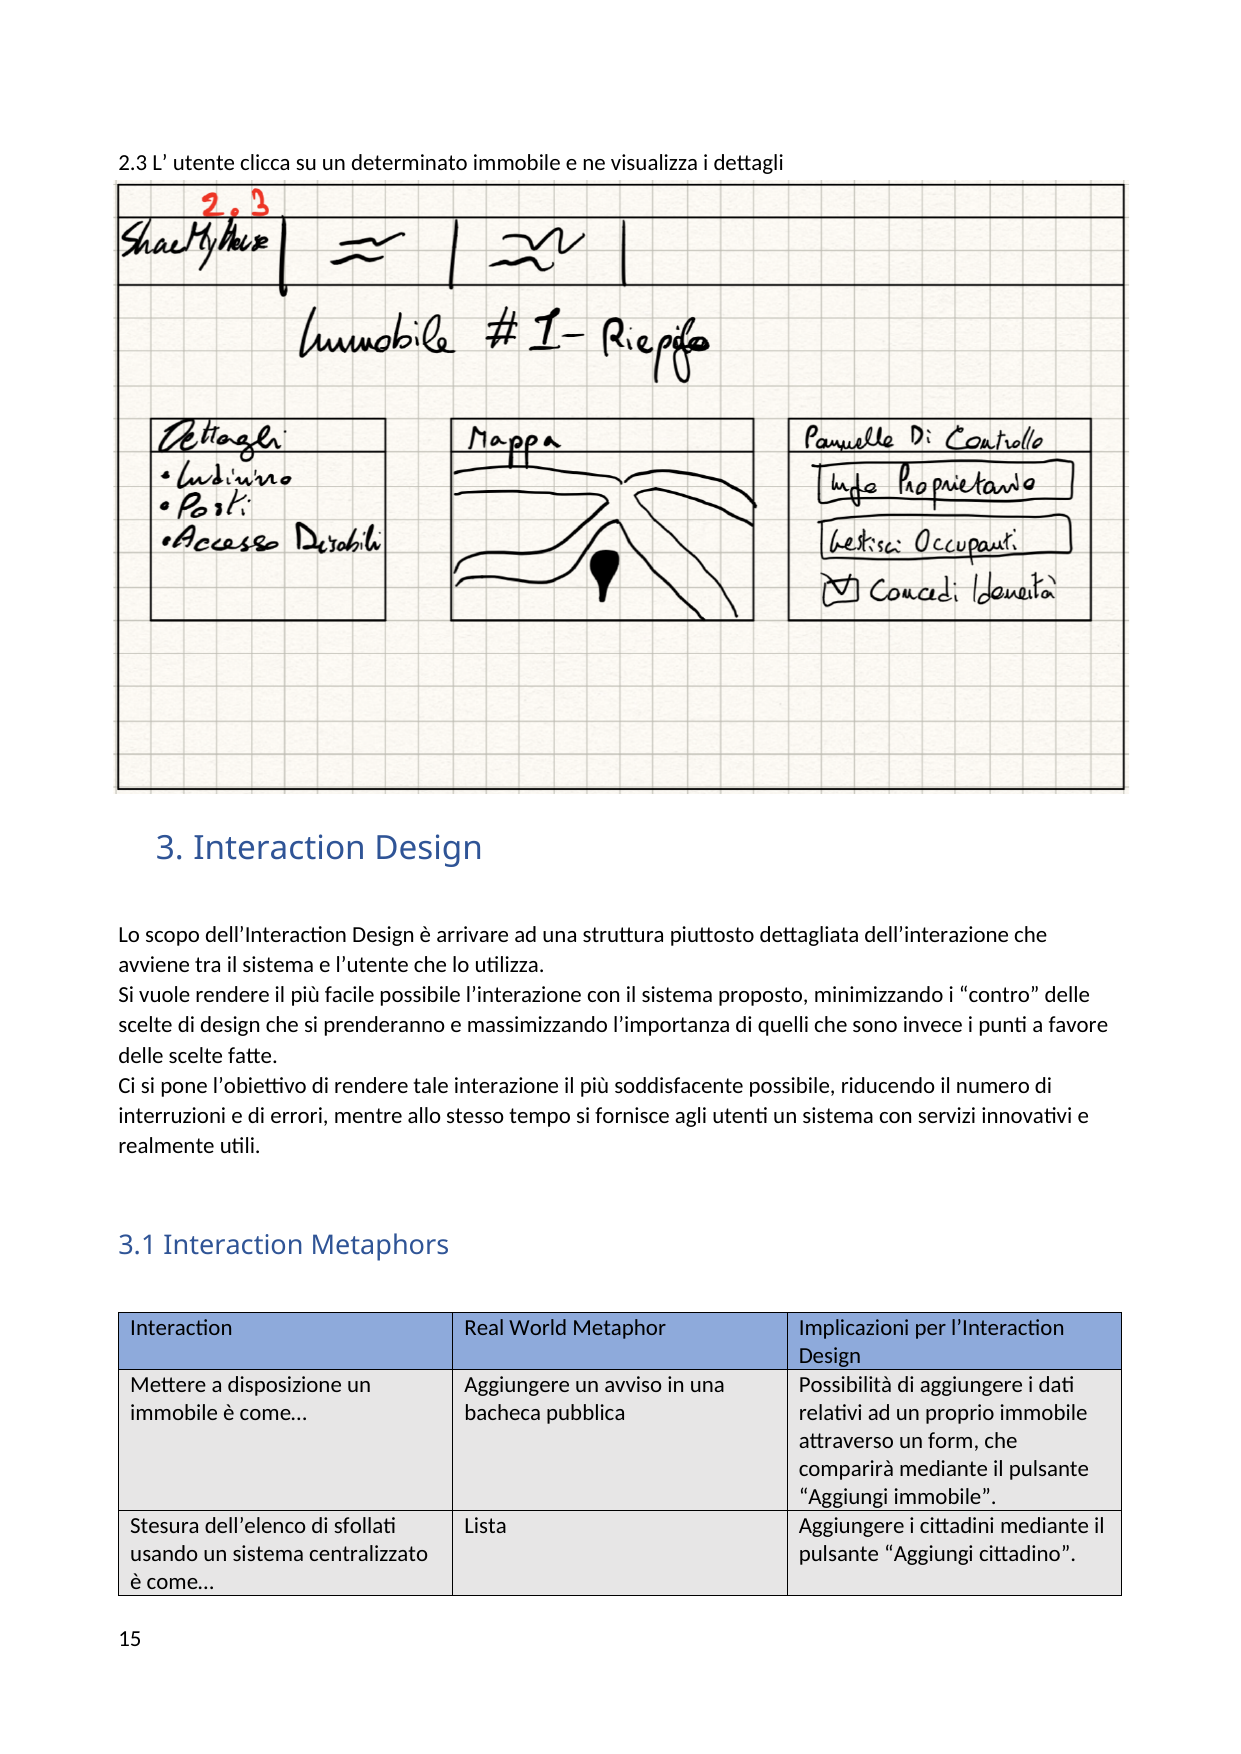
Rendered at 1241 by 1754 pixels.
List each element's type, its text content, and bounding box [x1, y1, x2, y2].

subtitle Interaction Design [156, 794, 1122, 869]
table_cell Stesura dell’elenco di sfollati usando un sistema centralizzato è come… [119, 1511, 452, 1595]
table_header Interaction [119, 1313, 452, 1369]
subtitle 3.1 Interaction Metaphors [118, 1225, 1122, 1262]
table_cell Mettere a disposizione un immobile è come… [119, 1370, 452, 1510]
text 2.3 L’ utente clicca su un determinato immobile e ne visualizza i dettagli [118, 148, 1122, 176]
table_cell Lista [453, 1511, 787, 1595]
table_cell Aggiungere i cittadini mediante il pulsante “Aggiungi cittadino”. [788, 1511, 1121, 1595]
table_header Real World Metaphor [453, 1313, 787, 1369]
picture [113, 180, 1130, 794]
table_header Implicazioni per l’Interaction Design [788, 1313, 1121, 1369]
text Lo scopo dell’Interaction Design è arrivare ad una struttura piuttosto dettagliata dell’interazione che avviene tra il sistema e l’utente che lo utilizza. Si vuole rendere il più facile possibile l’interazione con il sistema proposto, minimizzando i “contro” delle scelte di design che si prenderanno e massimizzando l’importanza di quelli che sono invece i punti a favore delle scelte fatte. Ci si pone l’obiettivo di rendere tale interazione il più soddisfacente possibile, riducendo il numero di interruzioni e di errori, mentre allo stesso tempo si fornisce agli utenti un sistema con servizi innovativi e realmente utili. [118, 920, 1122, 1159]
table_cell Aggiungere un avviso in una bacheca pubblica [453, 1370, 787, 1510]
table_cell Possibilità di aggiungere i dati relativi ad un proprio immobile attraverso un form, che comparirà mediante il pulsante “Aggiungi immobile”. [788, 1370, 1121, 1510]
